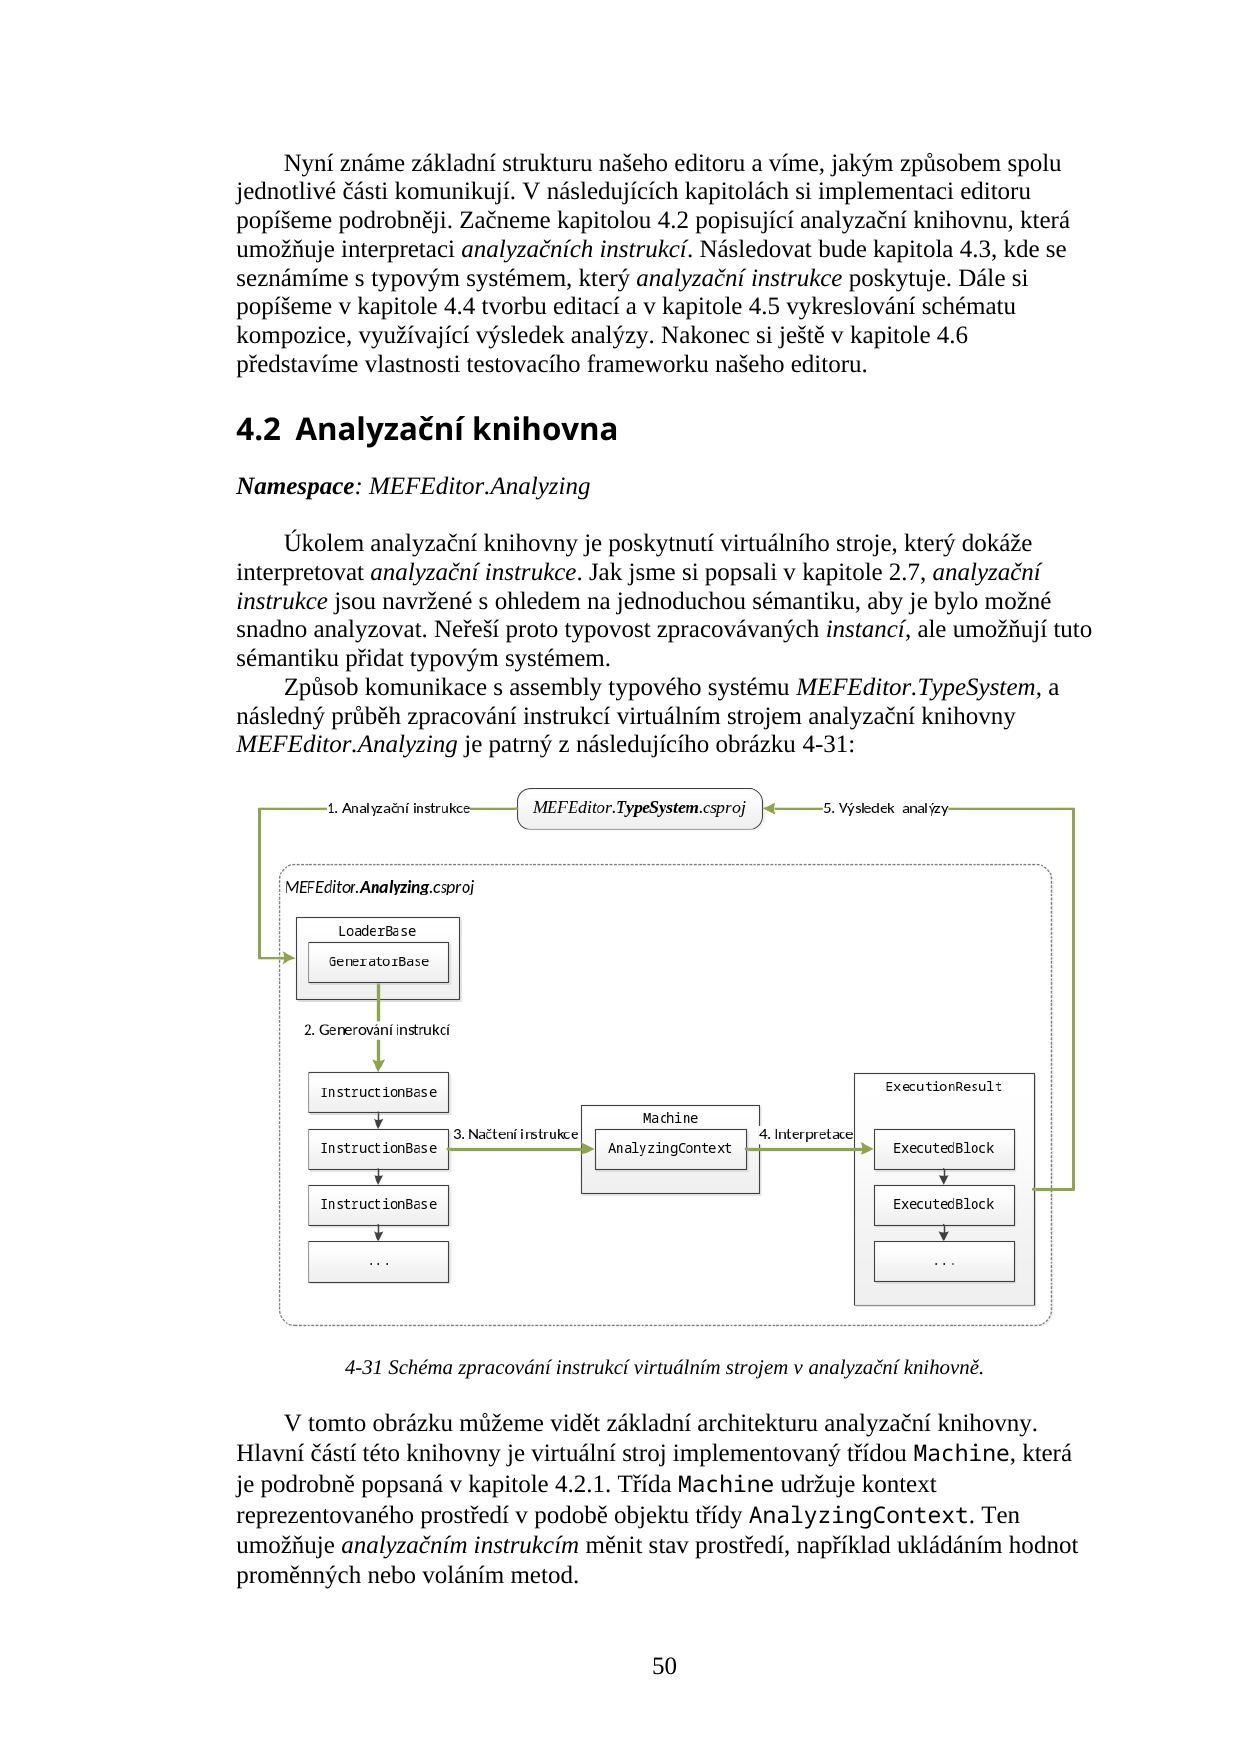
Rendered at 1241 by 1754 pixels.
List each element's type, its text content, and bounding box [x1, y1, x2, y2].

text Nyní známe základní strukturu našeho editoru a víme, jakým způsobem spolu jednotlivé části komunikují. V následujících kapitolách si implementaci editoru popíšeme podrobněji. Začneme kapitolou 4.2 popisující analyzační knihovnu, která umožňuje interpretaci analyzačních instrukcí. Následovat bude kapitola 4.3, kde se seznámíme s typovým systémem, který analyzační instrukce poskytuje. Dále si popíšeme v kapitole 4.4 tvorbu editací a v kapitole 4.5 vykreslování schématu kompozice, využívající výsledek analýzy. Nakonec si ještě v kapitole 4.6 představíme vlastnosti testovacího frameworku našeho editoru. [236, 148, 1092, 378]
text Namespace: MEFEditor.Analyzing [236, 471, 1092, 499]
subtitle Analyzační knihovna [236, 407, 1092, 449]
text Úkolem analyzační knihovny je poskytnutí virtuálního stroje, který dokáže interpretovat analyzační instrukce. Jak jsme si popsali v kapitole 2.7, analyzační instrukce jsou navržené s ohledem na jednoduchou sémantiku, aby je bylo možné snadno analyzovat. Neřeší proto typovost zpracovávaných instancí, ale umožňují tuto sémantiku přidat typovým systémem. [236, 528, 1092, 672]
text V tomto obrázku můžeme vidět základní architekturu analyzační knihovny. Hlavní částí této knihovny je virtuální stroj implementovaný třídou Machine, která je podrobně popsaná v kapitole 4.2.1. Třída Machine udržuje kontext reprezentovaného prostředí v podobě objektu třídy AnalyzingContext. Ten umožňuje analyzačním instrukcím měnit stav prostředí, například ukládáním hodnot proměnných nebo voláním metod. [236, 1408, 1092, 1590]
